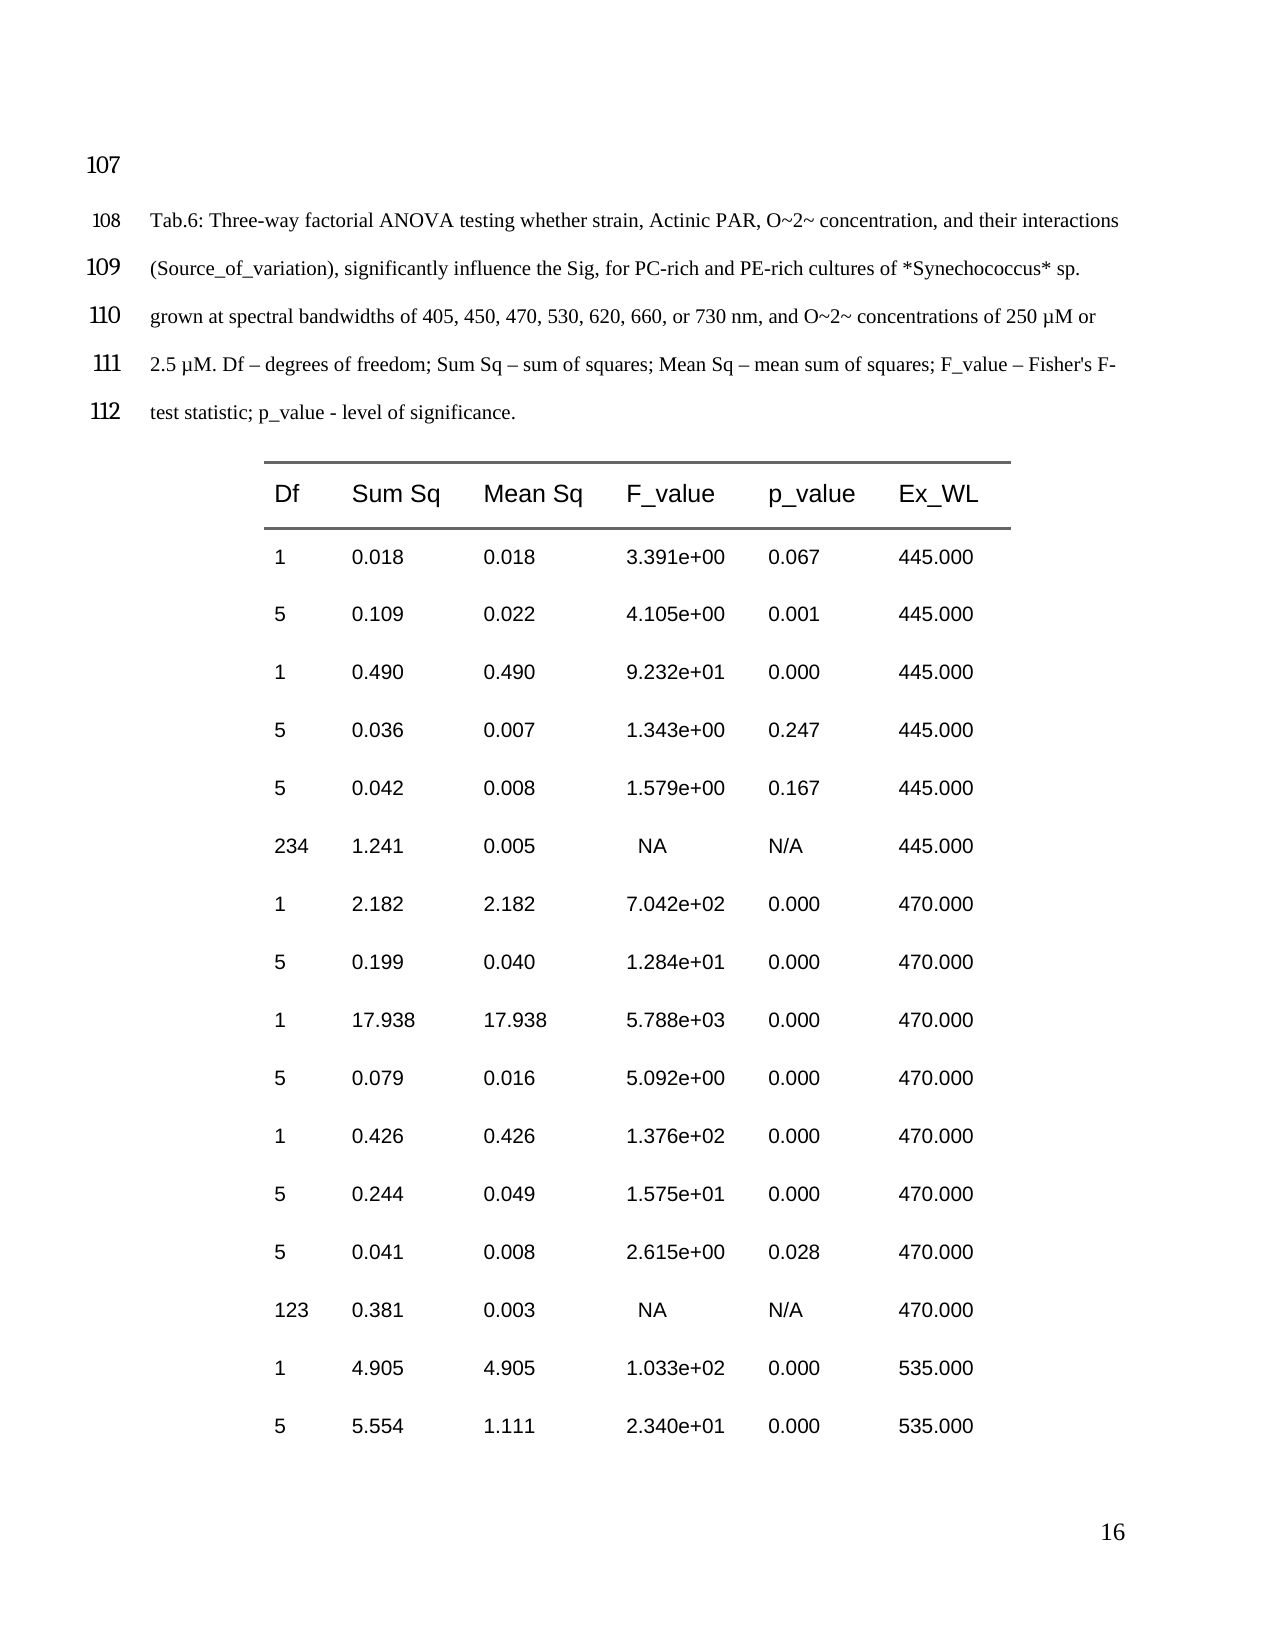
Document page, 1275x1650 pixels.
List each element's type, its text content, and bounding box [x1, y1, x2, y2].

table_cell 5 [264, 1397, 341, 1455]
table_cell 5 [264, 585, 341, 643]
table_cell 7.042e+02 [616, 875, 758, 933]
table_cell 0.000 [758, 1049, 888, 1107]
table_cell 1 [264, 875, 341, 933]
table_cell 0.490 [341, 643, 473, 701]
table_cell 234 [264, 817, 341, 875]
table_cell 470.000 [888, 1223, 1011, 1281]
table_header p_value [758, 464, 888, 527]
table_cell 5.788e+03 [616, 991, 758, 1049]
table_cell 123 [264, 1281, 341, 1339]
table_cell 0.426 [473, 1107, 616, 1165]
table_cell 0.028 [758, 1223, 888, 1281]
table_cell 0.001 [758, 585, 888, 643]
table_cell N/A [758, 1281, 888, 1339]
table_cell 0.000 [758, 643, 888, 701]
table_cell 445.000 [888, 759, 1011, 817]
table_cell 0.000 [758, 991, 888, 1049]
table_cell 0.490 [473, 643, 616, 701]
table_cell 0.426 [341, 1107, 473, 1165]
table_cell 5.092e+00 [616, 1049, 758, 1107]
table_cell 17.938 [473, 991, 616, 1049]
table_cell 0.007 [473, 701, 616, 759]
table_cell 470.000 [888, 991, 1011, 1049]
table_cell 1.343e+00 [616, 701, 758, 759]
table_cell 0.000 [758, 933, 888, 991]
table_header Sum Sq [341, 464, 473, 527]
table_cell 0.167 [758, 759, 888, 817]
table_cell 0.000 [758, 1107, 888, 1165]
table_cell 470.000 [888, 933, 1011, 991]
table_cell 1.376e+02 [616, 1107, 758, 1165]
table_cell 0.008 [473, 759, 616, 817]
table_cell 0.381 [341, 1281, 473, 1339]
table_cell 17.938 [341, 991, 473, 1049]
text Tab.6: Three-way factorial ANOVA testing whether strain, Actinic PAR, O~2~ concentration, and their interactions (Source_of_variation), significantly influence the Sig, for PC-rich and PE-rich cultures of *Synechococcus* sp. grown at spectral bandwidths of 405, 450, 470, 530, 620, 660, or 730 nm, and O~2~ concentrations of 250 µM or 2.5 µM. Df – degrees of freedom; Sum Sq – sum of squares; Mean Sq – mean sum of squares; F_value – Fisher's F-test statistic; p_value - level of significance. [150, 207, 1125, 424]
table_cell 535.000 [888, 1397, 1011, 1455]
table_cell 2.182 [341, 875, 473, 933]
table_cell 445.000 [888, 701, 1011, 759]
table_cell 0.005 [473, 817, 616, 875]
table_cell 0.000 [758, 1397, 888, 1455]
table_cell 0.079 [341, 1049, 473, 1107]
table_cell 1 [264, 530, 341, 584]
table_cell 535.000 [888, 1339, 1011, 1397]
table_cell 0.000 [758, 875, 888, 933]
table_cell 1.033e+02 [616, 1339, 758, 1397]
table_cell 0.000 [758, 1339, 888, 1397]
table_cell 4.905 [473, 1339, 616, 1397]
table_cell 0.041 [341, 1223, 473, 1281]
table_cell 1.575e+01 [616, 1165, 758, 1223]
table_cell 470.000 [888, 875, 1011, 933]
table_cell 0.109 [341, 585, 473, 643]
table_cell 0.018 [473, 530, 616, 584]
table_cell 5 [264, 1049, 341, 1107]
table_cell 470.000 [888, 1281, 1011, 1339]
table_cell 0.244 [341, 1165, 473, 1223]
table_cell 2.182 [473, 875, 616, 933]
table_cell 0.247 [758, 701, 888, 759]
table_cell 0.042 [341, 759, 473, 817]
table_cell 0.067 [758, 530, 888, 584]
table_cell 3.391e+00 [616, 530, 758, 584]
table_cell 470.000 [888, 1107, 1011, 1165]
table_header Ex_WL [888, 464, 1011, 527]
table_cell 0.000 [758, 1165, 888, 1223]
table_cell 1.241 [341, 817, 473, 875]
table_cell 1 [264, 991, 341, 1049]
table_cell 0.022 [473, 585, 616, 643]
table_cell 2.340e+01 [616, 1397, 758, 1455]
table_cell 5 [264, 1165, 341, 1223]
table_cell 1.284e+01 [616, 933, 758, 991]
table_cell NA [616, 1281, 758, 1339]
table_cell 0.008 [473, 1223, 616, 1281]
table_cell 5 [264, 701, 341, 759]
table_cell 0.199 [341, 933, 473, 991]
table_header Df [264, 464, 341, 527]
table_cell 1.111 [473, 1397, 616, 1455]
table_cell 0.049 [473, 1165, 616, 1223]
table_cell 0.003 [473, 1281, 616, 1339]
table_cell 0.016 [473, 1049, 616, 1107]
table_cell 1 [264, 643, 341, 701]
table_cell 470.000 [888, 1049, 1011, 1107]
table_cell 470.000 [888, 1165, 1011, 1223]
table_cell 445.000 [888, 817, 1011, 875]
table_cell 0.018 [341, 530, 473, 584]
table_cell 445.000 [888, 585, 1011, 643]
table_cell 9.232e+01 [616, 643, 758, 701]
table_cell 5 [264, 933, 341, 991]
table_cell 4.105e+00 [616, 585, 758, 643]
table_cell 445.000 [888, 530, 1011, 584]
table_cell NA [616, 817, 758, 875]
table_cell 5 [264, 1223, 341, 1281]
table_cell 1.579e+00 [616, 759, 758, 817]
table_cell 0.036 [341, 701, 473, 759]
table_cell 4.905 [341, 1339, 473, 1397]
table_cell 1 [264, 1107, 341, 1165]
table_cell 445.000 [888, 643, 1011, 701]
table_cell 2.615e+00 [616, 1223, 758, 1281]
table_header Mean Sq [473, 464, 616, 527]
table_header F_value [616, 464, 758, 527]
table_cell 5.554 [341, 1397, 473, 1455]
table_cell N/A [758, 817, 888, 875]
table_cell 0.040 [473, 933, 616, 991]
table_cell 1 [264, 1339, 341, 1397]
table_cell 5 [264, 759, 341, 817]
